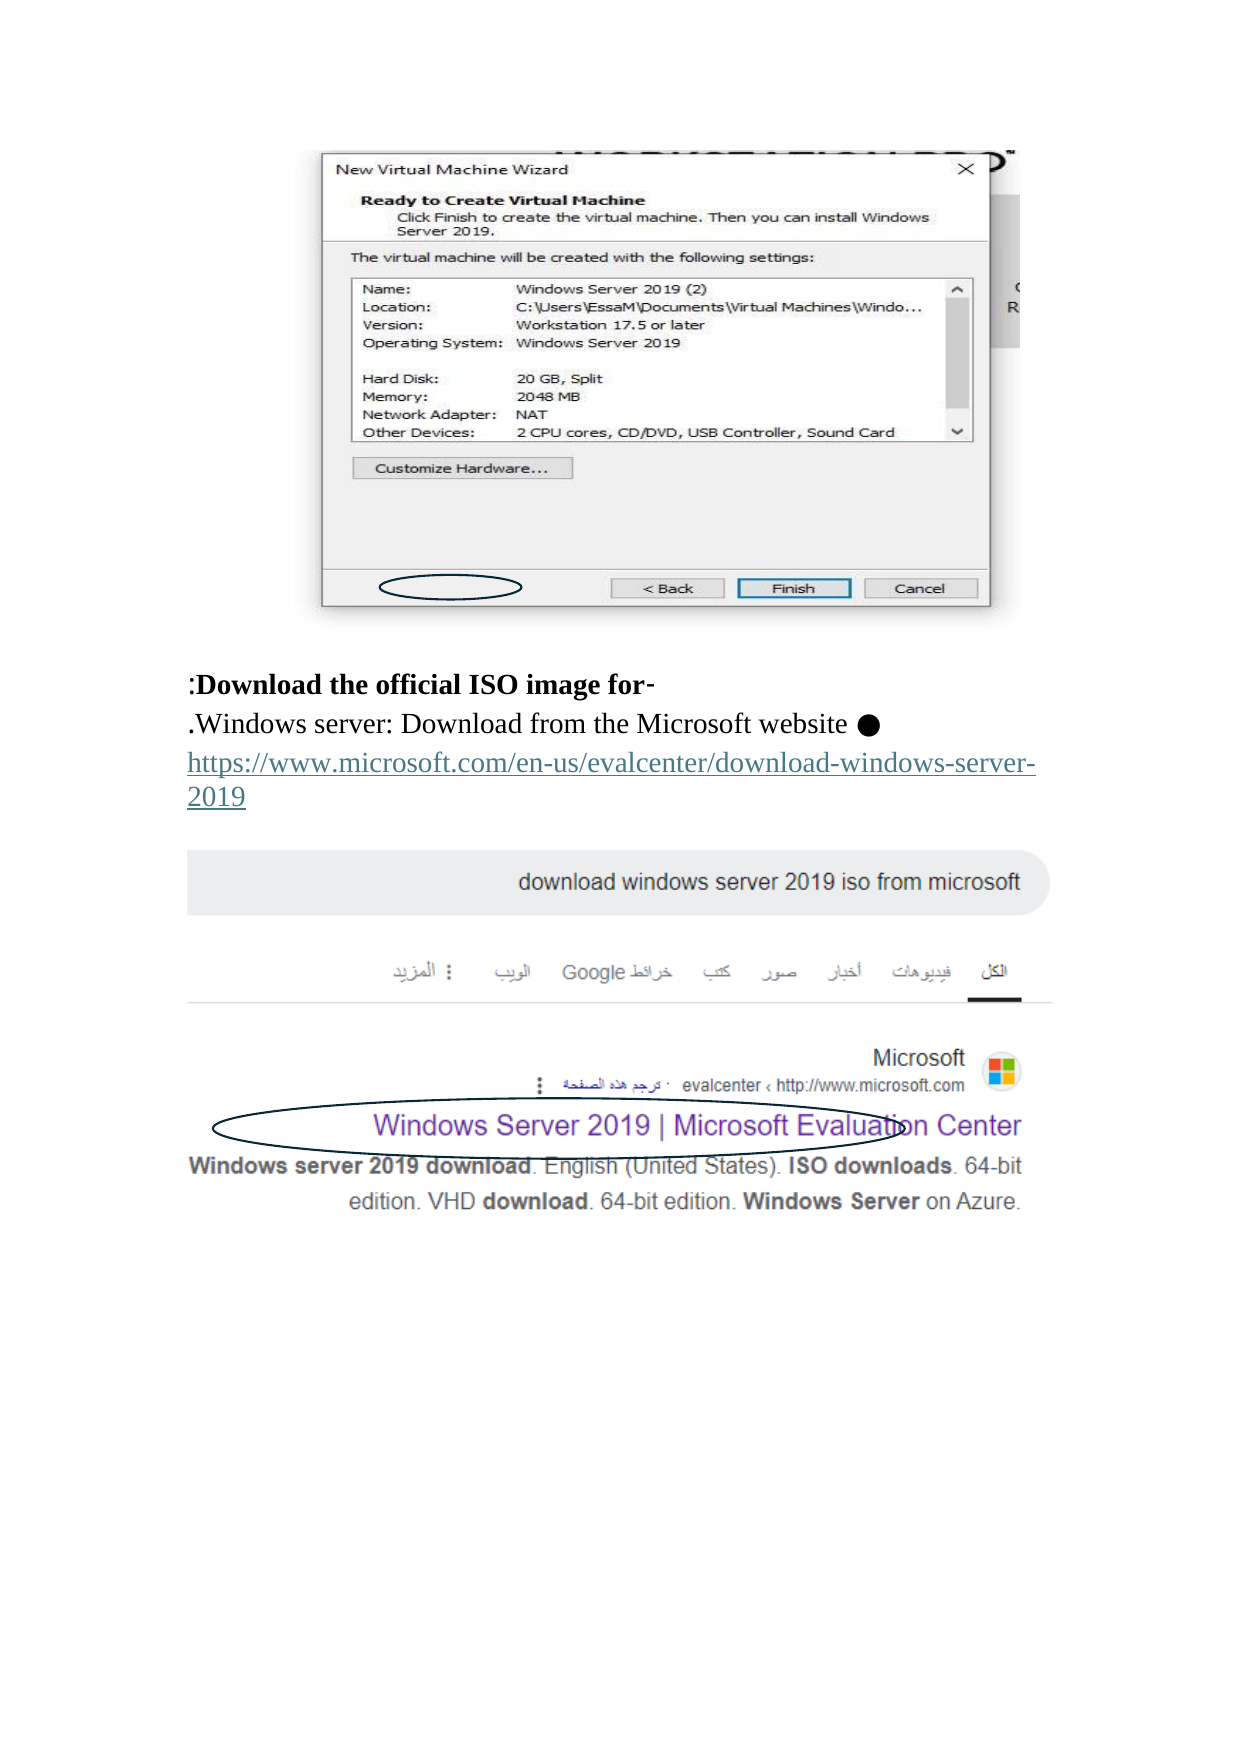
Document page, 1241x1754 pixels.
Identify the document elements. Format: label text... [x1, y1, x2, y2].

text ● Windows server: Download from the Microsoft website. [187, 706, 1053, 746]
text https://www.microsoft.com/en-us/evalcenter/download-windows-server-2019 [187, 746, 1053, 813]
picture [187, 150, 1020, 668]
picture [187, 846, 1053, 1252]
text -Download the official ISO image for: [187, 667, 1053, 706]
